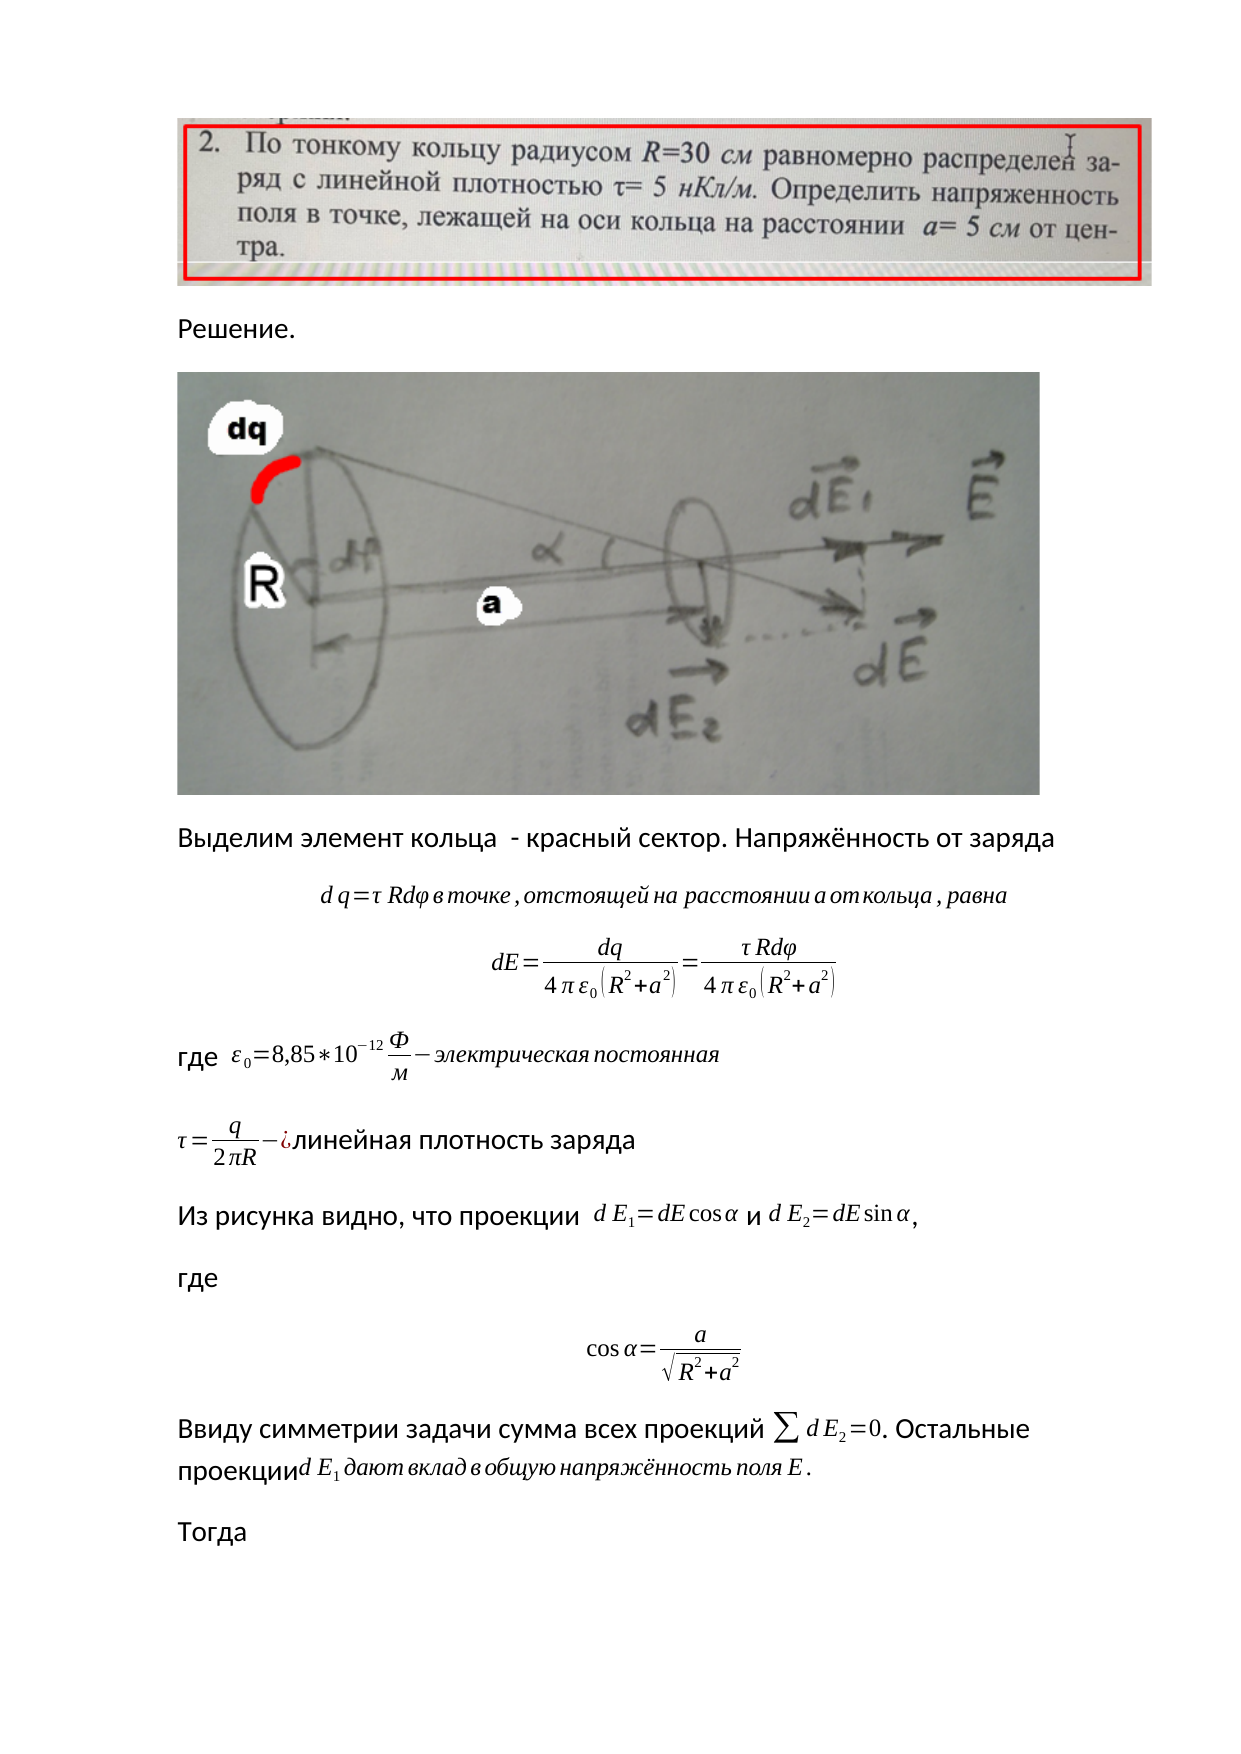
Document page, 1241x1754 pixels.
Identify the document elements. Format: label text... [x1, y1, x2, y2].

text Тогда [177, 1513, 1152, 1549]
picture [177, 372, 1040, 795]
text где [177, 1027, 1152, 1086]
text линейная плотность заряда [177, 1112, 1152, 1171]
picture [177, 118, 1152, 286]
text Выделим элемент кольца - красный сектор. Напряжённость от заряда [177, 819, 1152, 855]
text где [177, 1259, 1152, 1294]
text Ввиду симметрии задачи сумма всех проекций . Остальные проекции [177, 1411, 1152, 1487]
text Из рисунка видно, что проекции и , [177, 1197, 1152, 1233]
text Решение. [177, 311, 1152, 346]
